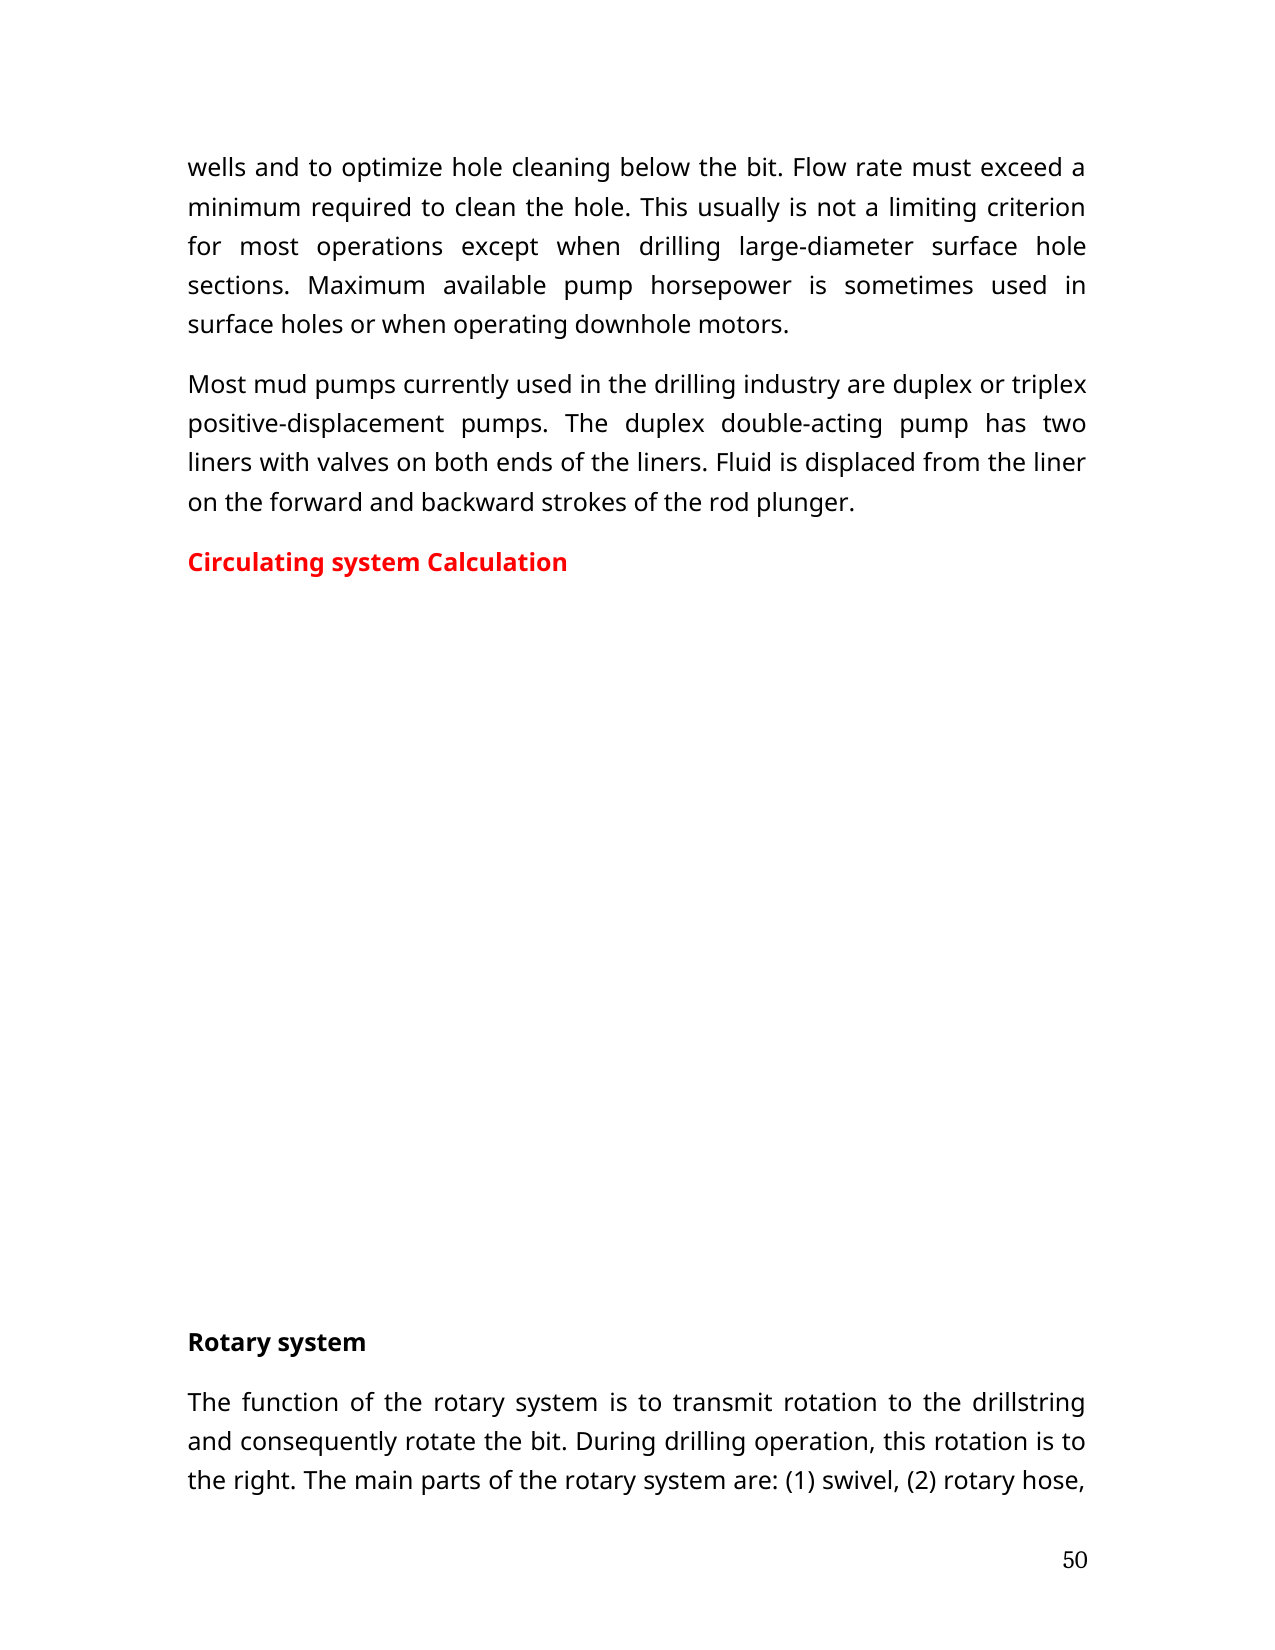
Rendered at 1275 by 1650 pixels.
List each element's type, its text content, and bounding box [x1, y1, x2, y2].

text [187, 150, 1087, 341]
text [187, 1384, 1087, 1497]
text Circulating system Calculation [187, 544, 1087, 578]
text Most mud pumps currently used in the drilling industry are duplex or triplex positive-displacement pumps. The duplex double-acting pump has two liners with valves on both ends of the liners. Fluid is displaced from the liner on the forward and backward strokes of the rod plunger. [187, 367, 1087, 518]
text Rotary system [187, 1324, 1087, 1358]
